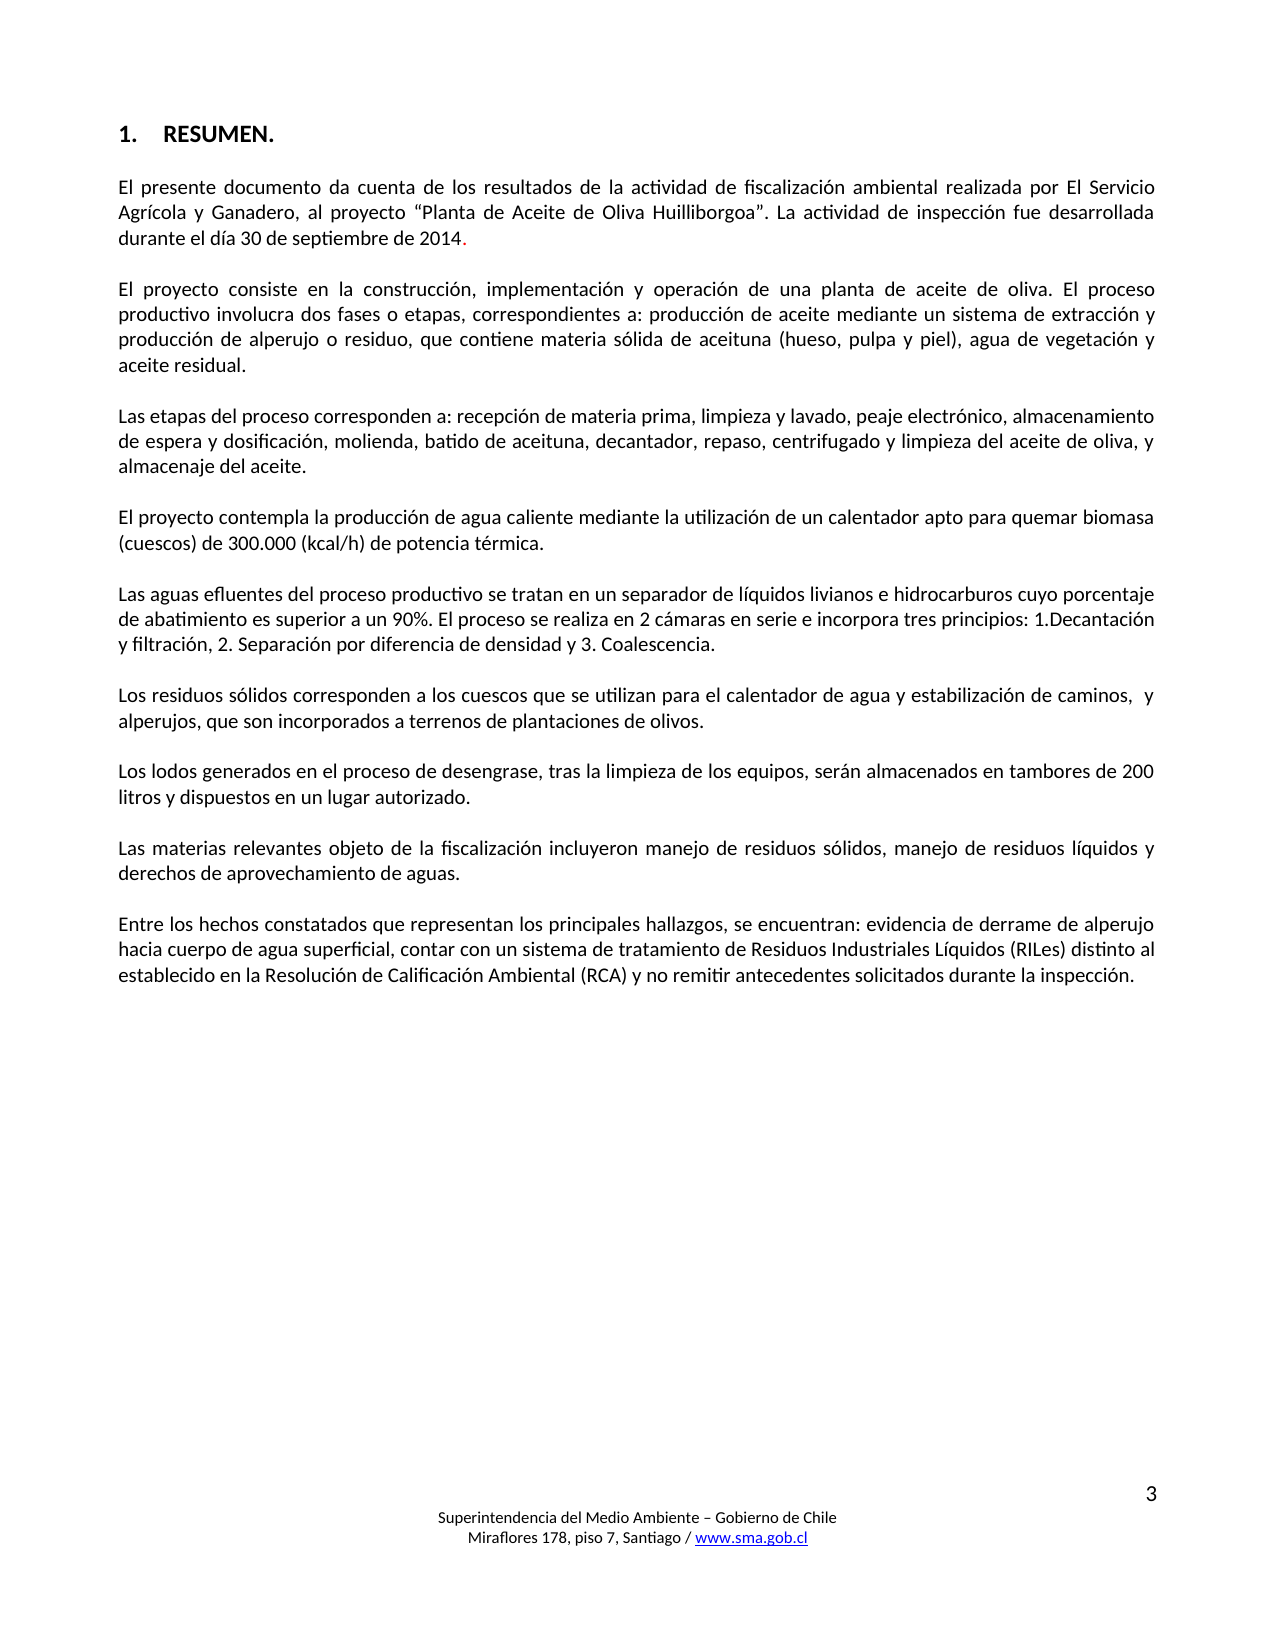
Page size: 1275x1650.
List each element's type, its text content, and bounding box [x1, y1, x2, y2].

subtitle RESUMEN. [118, 118, 1157, 149]
text El proyecto consiste en la construcción, implementación y operación de una planta de aceite de oliva. El proceso productivo involucra dos fases o etapas, correspondientes a: producción de aceite mediante un sistema de extracción y producción de alperujo o residuo, que contiene materia sólida de aceituna (hueso, pulpa y piel), agua de vegetación y aceite residual. [118, 276, 1157, 377]
text Los residuos sólidos corresponden a los cuescos que se utilizan para el calentador de agua y estabilización de caminos, y alperujos, que son incorporados a terrenos de plantaciones de olivos. [118, 682, 1157, 733]
text Entre los hechos constatados que representan los principales hallazgos, se encuentran: evidencia de derrame de alperujo hacia cuerpo de agua superficial, contar con un sistema de tratamiento de Residuos Industriales Líquidos (RILes) distinto al establecido en la Resolución de Calificación Ambiental (RCA) y no remitir antecedentes solicitados durante la inspección. [118, 911, 1157, 987]
text Las aguas efluentes del proceso productivo se tratan en un separador de líquidos livianos e hidrocarburos cuyo porcentaje de abatimiento es superior a un 90%. El proceso se realiza en 2 cámaras en serie e incorpora tres principios: 1.Decantación y filtración, 2. Separación por diferencia de densidad y 3. Coalescencia. [118, 581, 1157, 657]
text Las etapas del proceso corresponden a: recepción de materia prima, limpieza y lavado, peaje electrónico, almacenamiento de espera y dosificación, molienda, batido de aceituna, decantador, repaso, centrifugado y limpieza del aceite de oliva, y almacenaje del aceite. [118, 403, 1157, 479]
text Las materias relevantes objeto de la fiscalización incluyeron manejo de residuos sólidos, manejo de residuos líquidos y derechos de aprovechamiento de aguas. [118, 835, 1157, 886]
text El presente documento da cuenta de los resultados de la actividad de fiscalización ambiental realizada por El Servicio Agrícola y Ganadero, al proyecto “Planta de Aceite de Oliva Huilliborgoa”. La actividad de inspección fue desarrollada durante el día 30 de septiembre de 2014. [118, 174, 1157, 250]
text El proyecto contempla la producción de agua caliente mediante la utilización de un calentador apto para quemar biomasa (cuescos) de 300.000 (kcal/h) de potencia térmica. [118, 504, 1157, 555]
text Los lodos generados en el proceso de desengrase, tras la limpieza de los equipos, serán almacenados en tambores de 200 litros y dispuestos en un lugar autorizado. [118, 759, 1157, 809]
